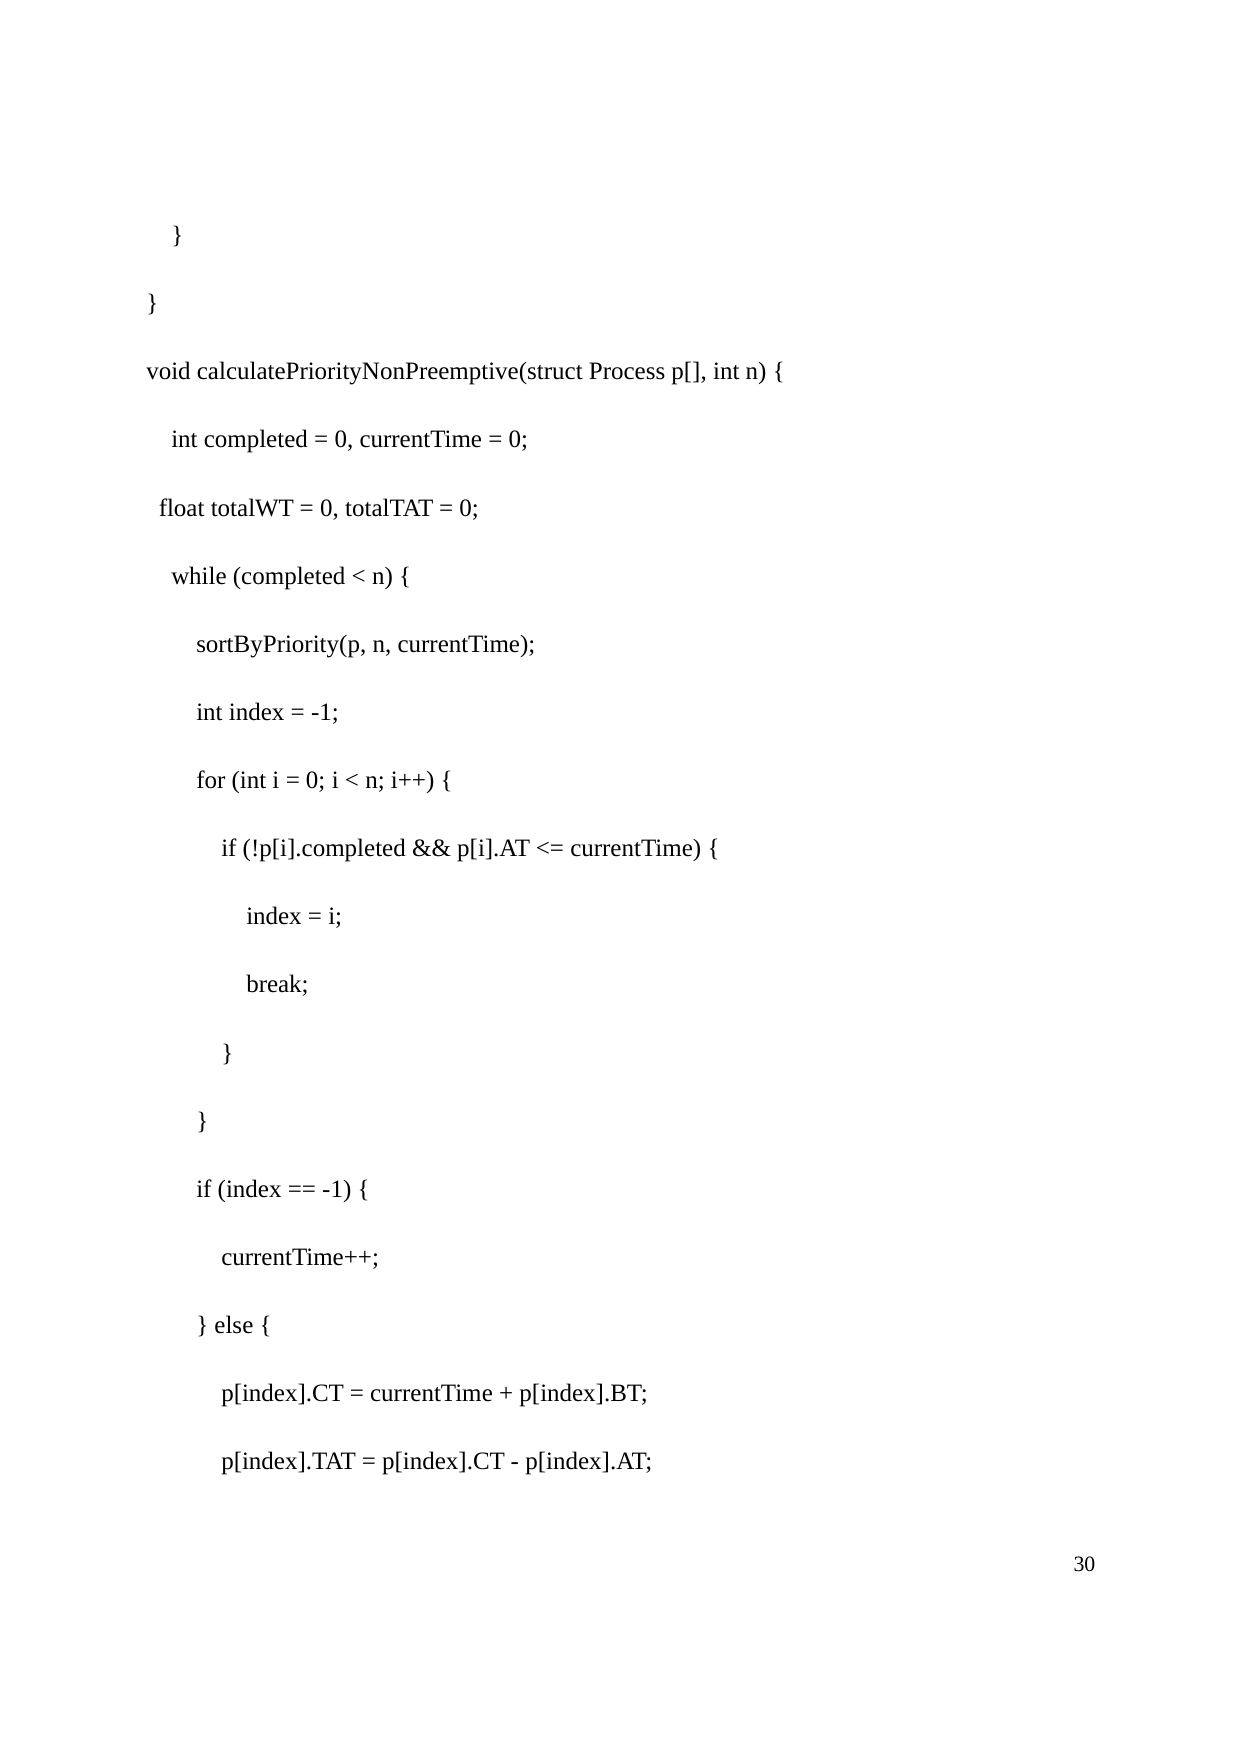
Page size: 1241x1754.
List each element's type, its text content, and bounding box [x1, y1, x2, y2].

text int completed = 0, currentTime = 0; [146, 424, 1102, 453]
text p[index].CT = currentTime + p[index].BT; [146, 1378, 1102, 1407]
text while (completed < n) { [146, 561, 1102, 589]
text float totalWT = 0, totalTAT = 0; [146, 493, 1102, 521]
text p[index].TAT = p[index].CT - p[index].AT; [146, 1446, 1102, 1475]
text index = i; [146, 901, 1102, 930]
text int index = -1; [146, 697, 1102, 726]
text } [146, 1106, 1102, 1134]
text } [146, 1038, 1102, 1066]
text sortByPriority(p, n, currentTime); [146, 629, 1102, 658]
text } [146, 220, 1102, 249]
text break; [146, 969, 1102, 998]
text if (index == -1) { [146, 1174, 1102, 1203]
text for (int i = 0; i < n; i++) { [146, 765, 1102, 794]
text void calculatePriorityNonPreemptive(struct Process p[], int n) { [146, 356, 1102, 385]
text if (!p[i].completed && p[i].AT <= currentTime) { [146, 833, 1102, 862]
text } [146, 288, 1102, 317]
text currentTime++; [146, 1242, 1102, 1271]
text } else { [146, 1310, 1102, 1339]
